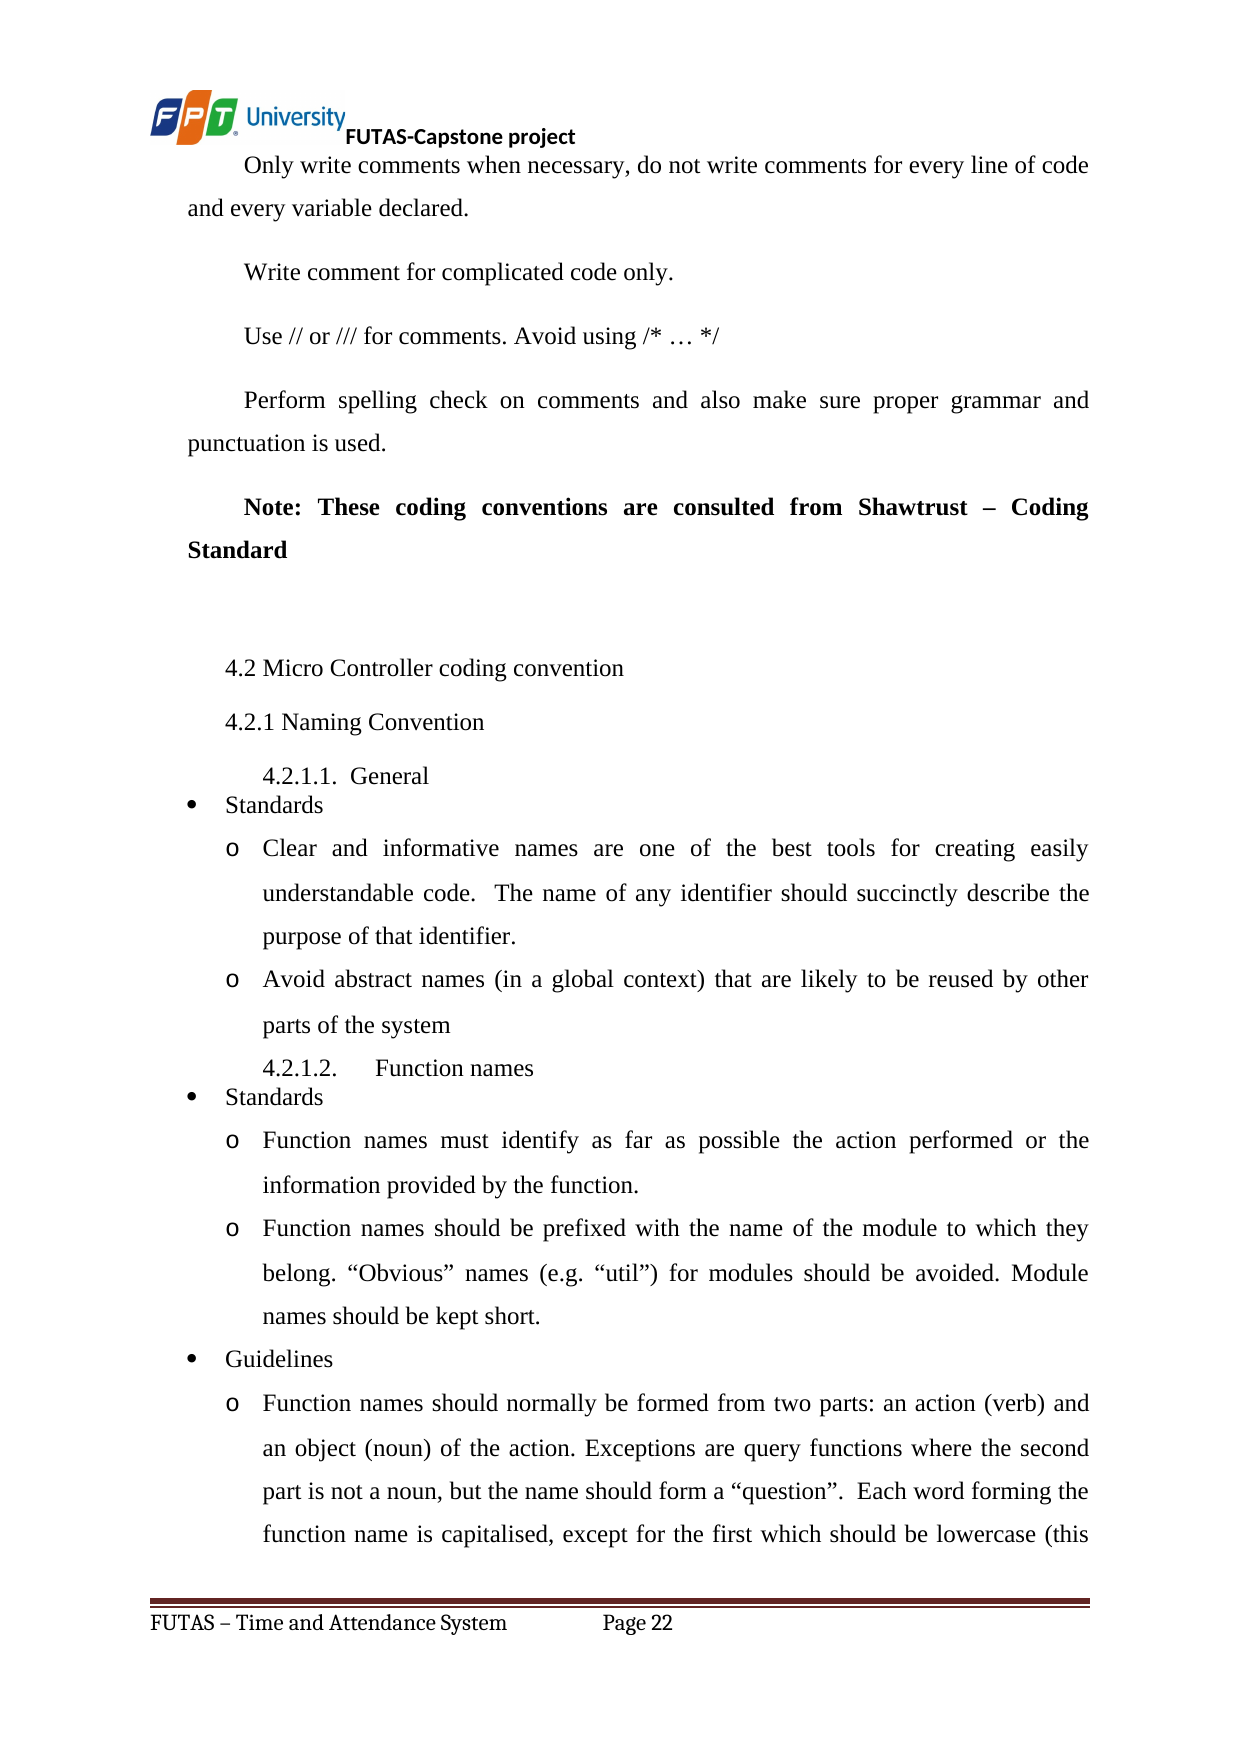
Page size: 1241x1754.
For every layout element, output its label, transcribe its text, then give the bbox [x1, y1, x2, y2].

list Clear and informative names are one of the best tools for creating easily understandable code. The name of any identifier should succinctly describe the purpose of that identifier. [225, 833, 1090, 950]
text Note: These coding conventions are consulted from Shawtrust – Coding Standard [187, 492, 1090, 564]
text Use // or /// for comments. Avoid using /* … */ [187, 321, 1090, 350]
list Standards [187, 790, 1090, 819]
text Only write comments when necessary, do not write comments for every line of code and every variable declared. [187, 150, 1090, 222]
list Function names should be prefixed with the name of the module to which they belong. “Obvious” names (e.g. “util”) for modules should be avoided. Module names should be kept short. [225, 1213, 1090, 1330]
text 4.2 Micro Controller coding convention [150, 653, 1090, 682]
list Function names must identify as far as possible the action performed or the information provided by the function. [225, 1125, 1090, 1199]
picture [150, 90, 346, 145]
list Standards [187, 1082, 1090, 1110]
list Guidelines [187, 1344, 1090, 1373]
list Avoid abstract names (in a global context) that are likely to be reused by other parts of the system [225, 964, 1090, 1038]
text 4.2.1 Naming Convention [150, 707, 1090, 736]
text Write comment for complicated code only. [187, 257, 1090, 286]
text 4.2.1.1. General [262, 761, 1090, 790]
text Perform spelling check on comments and also make sure proper grammar and punctuation is used. [187, 385, 1090, 457]
list Function names [262, 1053, 1090, 1082]
